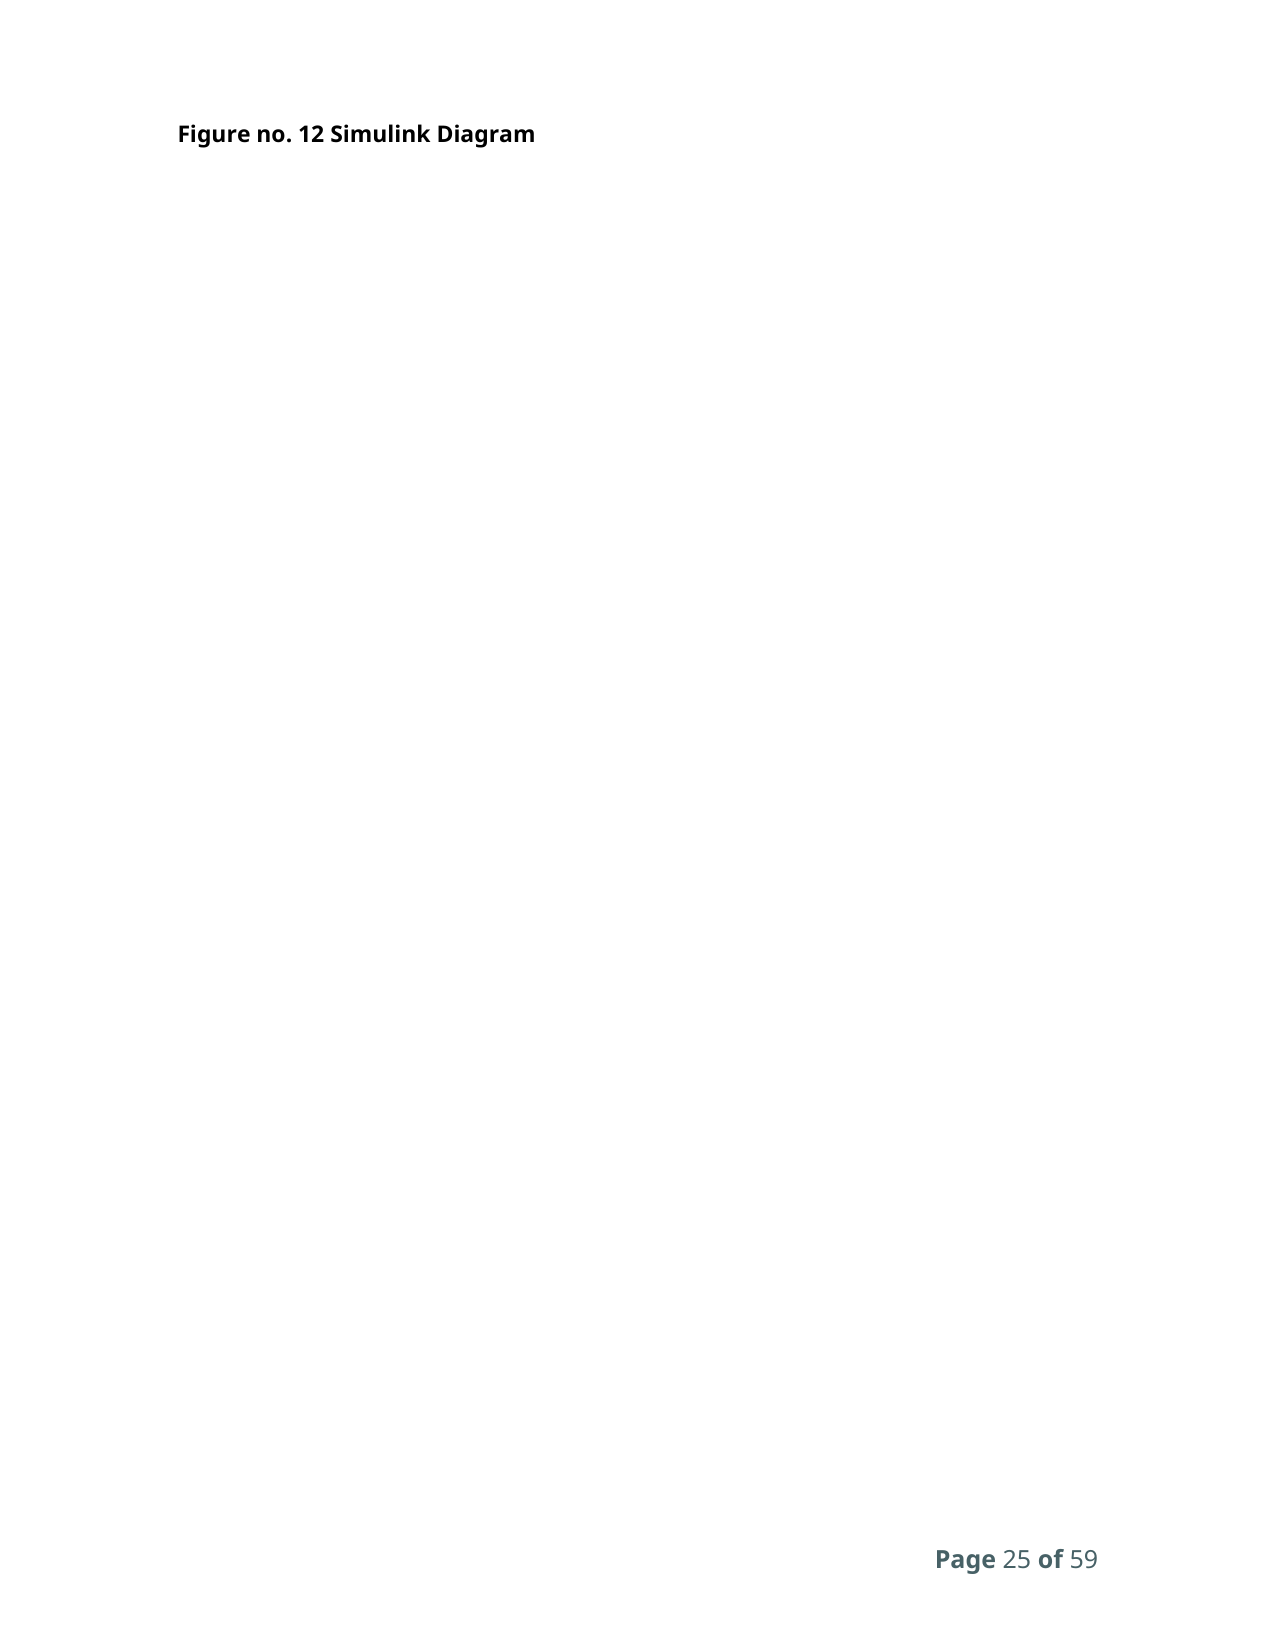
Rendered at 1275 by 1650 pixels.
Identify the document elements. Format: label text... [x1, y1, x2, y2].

text Figure no. 12 Simulink Diagram [177, 118, 1098, 149]
